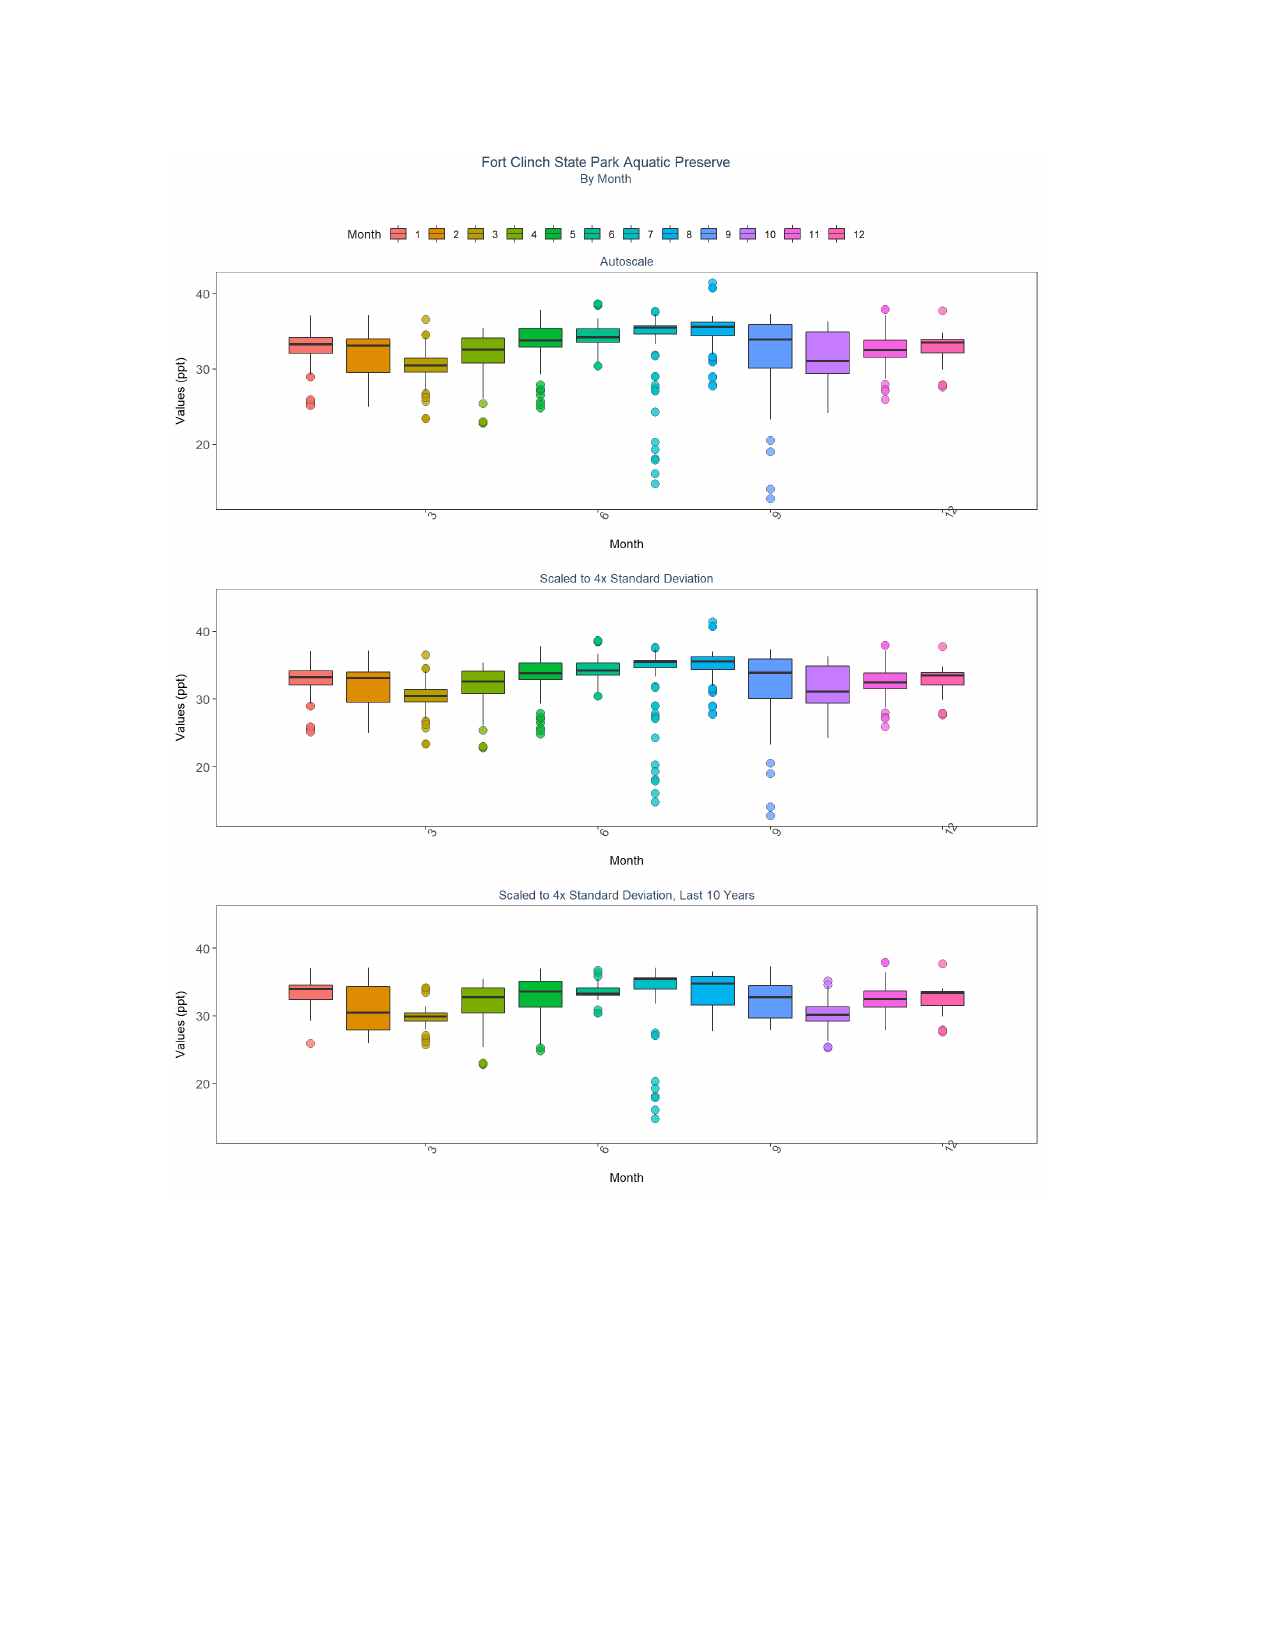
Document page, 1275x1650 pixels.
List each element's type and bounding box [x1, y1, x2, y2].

picture [168, 150, 1044, 1200]
